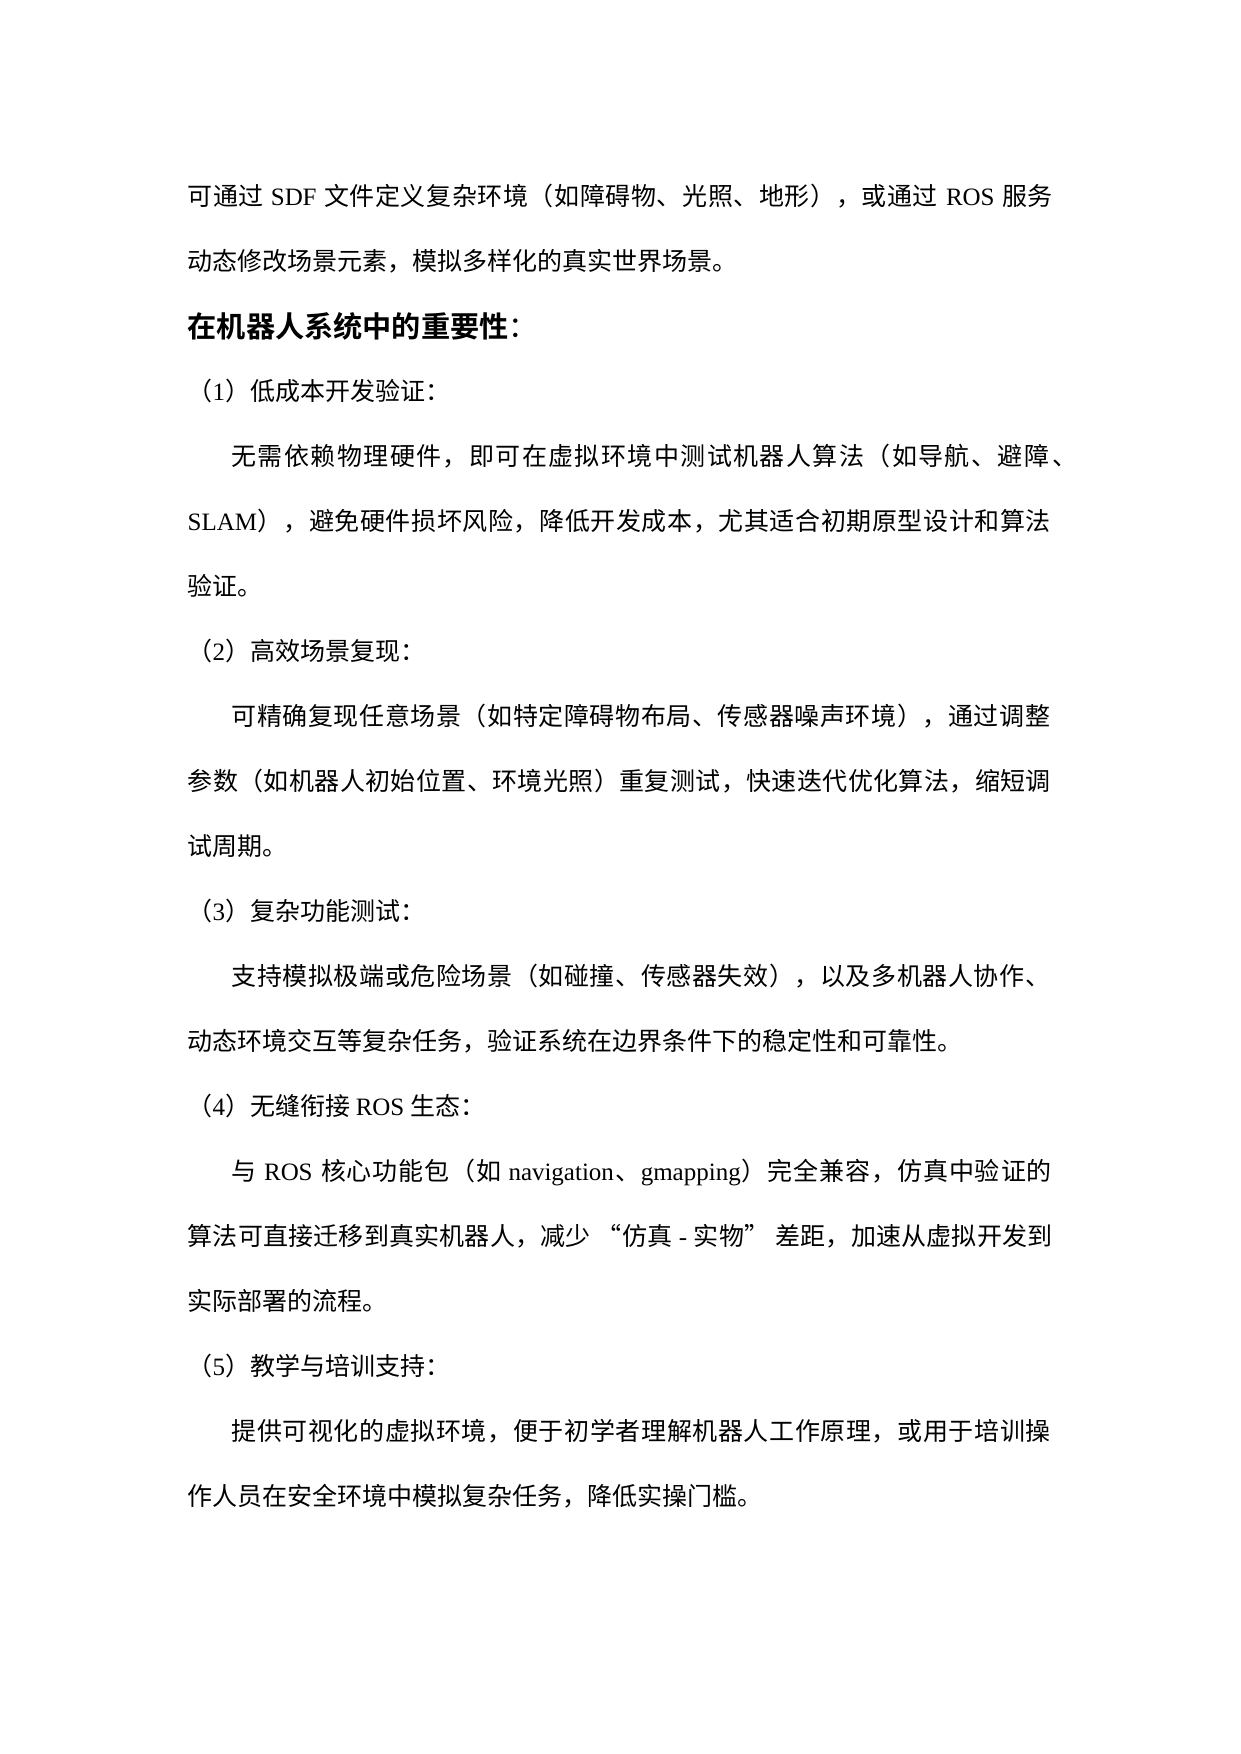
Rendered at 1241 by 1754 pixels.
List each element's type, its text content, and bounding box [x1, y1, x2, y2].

text 无需依赖物理硬件，即可在虚拟环境中测试机器人算法（如导航、避障、SLAM），避免硬件损坏风险，降低开发成本，尤其适合初期原型设计和算法验证。 [187, 422, 1053, 617]
text （2）高效场景复现： [187, 617, 1053, 682]
text 与 ROS 核心功能包（如 navigation、gmapping）完全兼容，仿真中验证的算法可直接迁移到真实机器人，减少 “仿真 - 实物” 差距，加速从虚拟开发到实际部署的流程。 [187, 1137, 1053, 1332]
text 支持模拟极端或危险场景（如碰撞、传感器失效），以及多机器人协作、动态环境交互等复杂任务，验证系统在边界条件下的稳定性和可靠性。 [187, 942, 1053, 1072]
text （5）教学与培训支持： [187, 1332, 1053, 1397]
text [187, 162, 1053, 292]
text 提供可视化的虚拟环境，便于初学者理解机器人工作原理，或用于培训操作人员在安全环境中模拟复杂任务，降低实操门槛。 [187, 1397, 1053, 1527]
text （1）低成本开发验证： [187, 357, 1053, 422]
text 可精确复现任意场景（如特定障碍物布局、传感器噪声环境），通过调整参数（如机器人初始位置、环境光照）重复测试，快速迭代优化算法，缩短调试周期。 [187, 682, 1053, 877]
text （4）无缝衔接 ROS 生态： [187, 1072, 1053, 1137]
text 在机器人系统中的重要性： [187, 292, 1053, 357]
text （3）复杂功能测试： [187, 877, 1053, 942]
